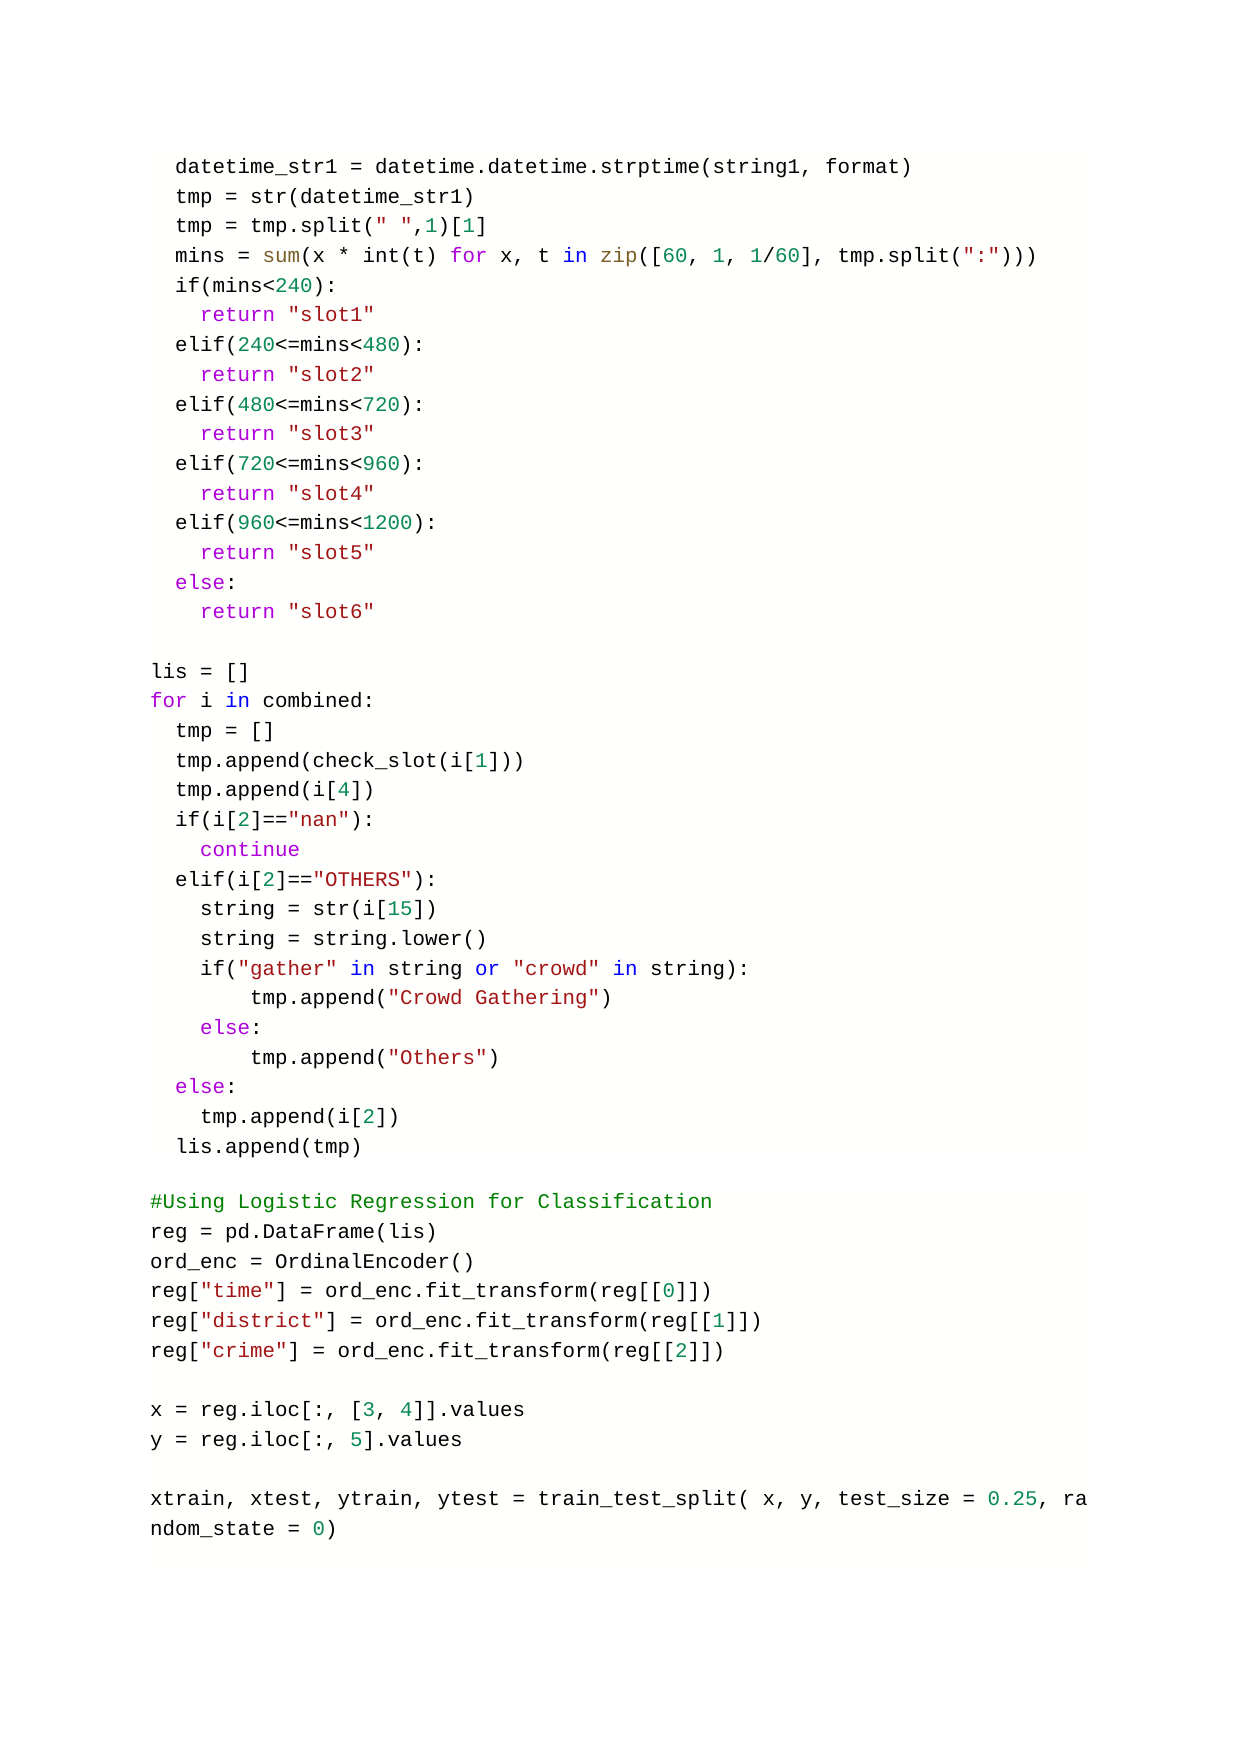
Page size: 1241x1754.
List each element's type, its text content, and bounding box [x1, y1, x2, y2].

text y = reg.iloc[:, 5].values [150, 1423, 1090, 1452]
text x = reg.iloc[:, [3, 4]].values [150, 1393, 1090, 1423]
text ord_enc = OrdinalEncoder() [150, 1245, 1090, 1274]
text return "slot1" [150, 298, 1090, 328]
text tmp.append(i[2]) [150, 1100, 1090, 1130]
text elif(480<=mins<720): [150, 387, 1090, 417]
text lis.append(tmp) [150, 1130, 1090, 1159]
text tmp.append(i[4]) [150, 773, 1090, 803]
text return "slot6" [150, 595, 1090, 625]
text return "slot4" [150, 477, 1090, 506]
text reg["crime"] = ord_enc.fit_transform(reg[[2]]) [150, 1334, 1090, 1363]
text mins = sum(x * int(t) for x, t in zip([60, 1, 1/60], tmp.split(":"))) [150, 239, 1090, 269]
text tmp.append(check_slot(i[1])) [150, 744, 1090, 773]
text elif(240<=mins<480): [150, 328, 1090, 358]
text tmp.append("Others") [150, 1041, 1090, 1070]
text reg["district"] = ord_enc.fit_transform(reg[[1]]) [150, 1304, 1090, 1334]
text continue [150, 833, 1090, 862]
text return "slot2" [150, 358, 1090, 387]
text reg["time"] = ord_enc.fit_transform(reg[[0]]) [150, 1274, 1090, 1304]
text elif(960<=mins<1200): [150, 506, 1090, 536]
text else: [150, 566, 1090, 595]
text reg = pd.DataFrame(lis) [150, 1215, 1090, 1245]
text if("gather" in string or "crowd" in string): [150, 952, 1090, 981]
text if(mins<240): [150, 269, 1090, 298]
text elif(i[2]=="OTHERS"): [150, 862, 1090, 892]
text tmp.append("Crowd Gathering") [150, 981, 1090, 1011]
text return "slot5" [150, 536, 1090, 566]
text lis = [] [150, 655, 1090, 684]
text tmp = str(datetime_str1) [150, 180, 1090, 209]
text tmp = [] [150, 714, 1090, 744]
text return "slot3" [150, 417, 1090, 447]
text else: [150, 1011, 1090, 1041]
text elif(720<=mins<960): [150, 447, 1090, 477]
text tmp = tmp.split(" ",1)[1] [150, 209, 1090, 239]
text else: [150, 1070, 1090, 1100]
text string = str(i[15]) [150, 892, 1090, 922]
text if(i[2]=="nan"): [150, 803, 1090, 833]
text datetime_str1 = datetime.datetime.strptime(string1, format) [150, 150, 1090, 180]
text for i in combined: [150, 684, 1090, 714]
text string = string.lower() [150, 922, 1090, 952]
text #Using Logistic Regression for Classification [150, 1185, 1090, 1215]
text xtrain, xtest, ytrain, ytest = train_test_split( x, y, test_size = 0.25, random_state = 0) [150, 1482, 1090, 1542]
